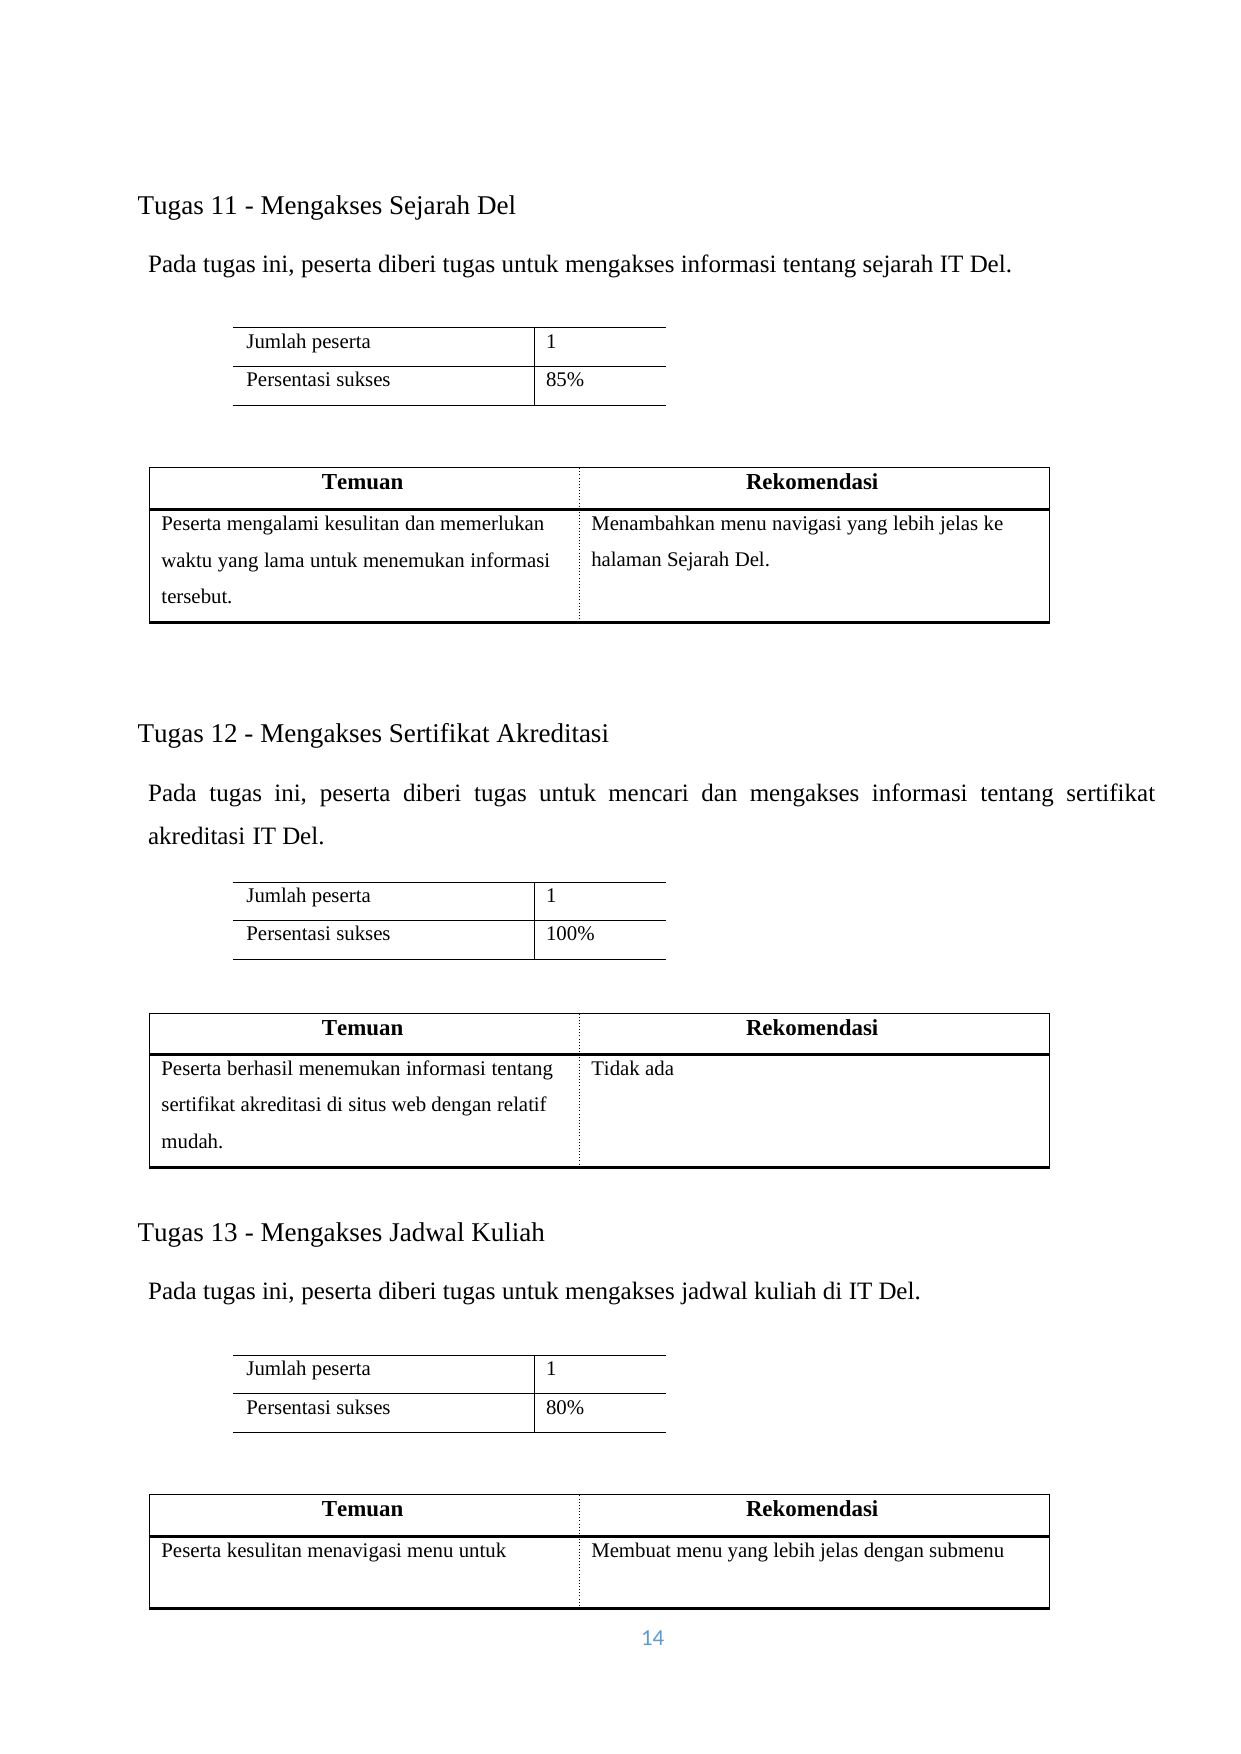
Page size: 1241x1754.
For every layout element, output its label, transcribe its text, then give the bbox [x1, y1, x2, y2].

table_cell 85% [535, 367, 666, 404]
table_header 1 [535, 883, 666, 920]
subtitle Tugas 13 - Mengakses Jadwal Kuliah [137, 1216, 1167, 1247]
subtitle Tugas 12 - Mengakses Sertifikat Akreditasi [137, 718, 1167, 749]
table_cell Persentasi sukses [233, 921, 534, 958]
table_cell Peserta berhasil menemukan informasi tentang sertifikat akreditasi di situs web dengan relatif mudah. [150, 1056, 579, 1166]
table_header Jumlah peserta [233, 1356, 534, 1393]
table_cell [579, 1538, 1049, 1607]
table_cell Peserta mengalami kesulitan dan memerlukan waktu yang lama untuk menemukan informasi tersebut. [150, 511, 579, 621]
table_cell Persentasi sukses [233, 1394, 534, 1432]
table_header Jumlah peserta [233, 328, 534, 366]
table_header Rekomendasi [579, 1495, 1049, 1535]
table_cell Persentasi sukses [233, 367, 534, 404]
table_header Temuan [150, 1014, 579, 1053]
table_header Temuan [150, 468, 579, 507]
table_header 1 [535, 328, 666, 366]
table_cell Tidak ada [579, 1056, 1049, 1166]
table_header 1 [535, 1356, 666, 1393]
text Pada tugas ini, peserta diberi tugas untuk mengakses jadwal kuliah di IT Del. [148, 1276, 1167, 1305]
table_cell 80% [535, 1394, 666, 1432]
subtitle Tugas 11 - Mengakses Sejarah Del [137, 189, 1167, 220]
table_header Rekomendasi [579, 1014, 1049, 1053]
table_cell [150, 1538, 579, 1607]
text Pada tugas ini, peserta diberi tugas untuk mencari dan mengakses informasi tentang sertifikat akreditasi IT Del. [148, 778, 1155, 850]
text Pada tugas ini, peserta diberi tugas untuk mengakses informasi tentang sejarah IT Del. [148, 249, 1167, 278]
table_cell 100% [535, 921, 666, 958]
table_cell Menambahkan menu navigasi yang lebih jelas ke halaman Sejarah Del. [579, 511, 1049, 621]
table_header Temuan [150, 1495, 579, 1535]
table_header Rekomendasi [579, 468, 1049, 507]
table_header Jumlah peserta [233, 883, 534, 920]
